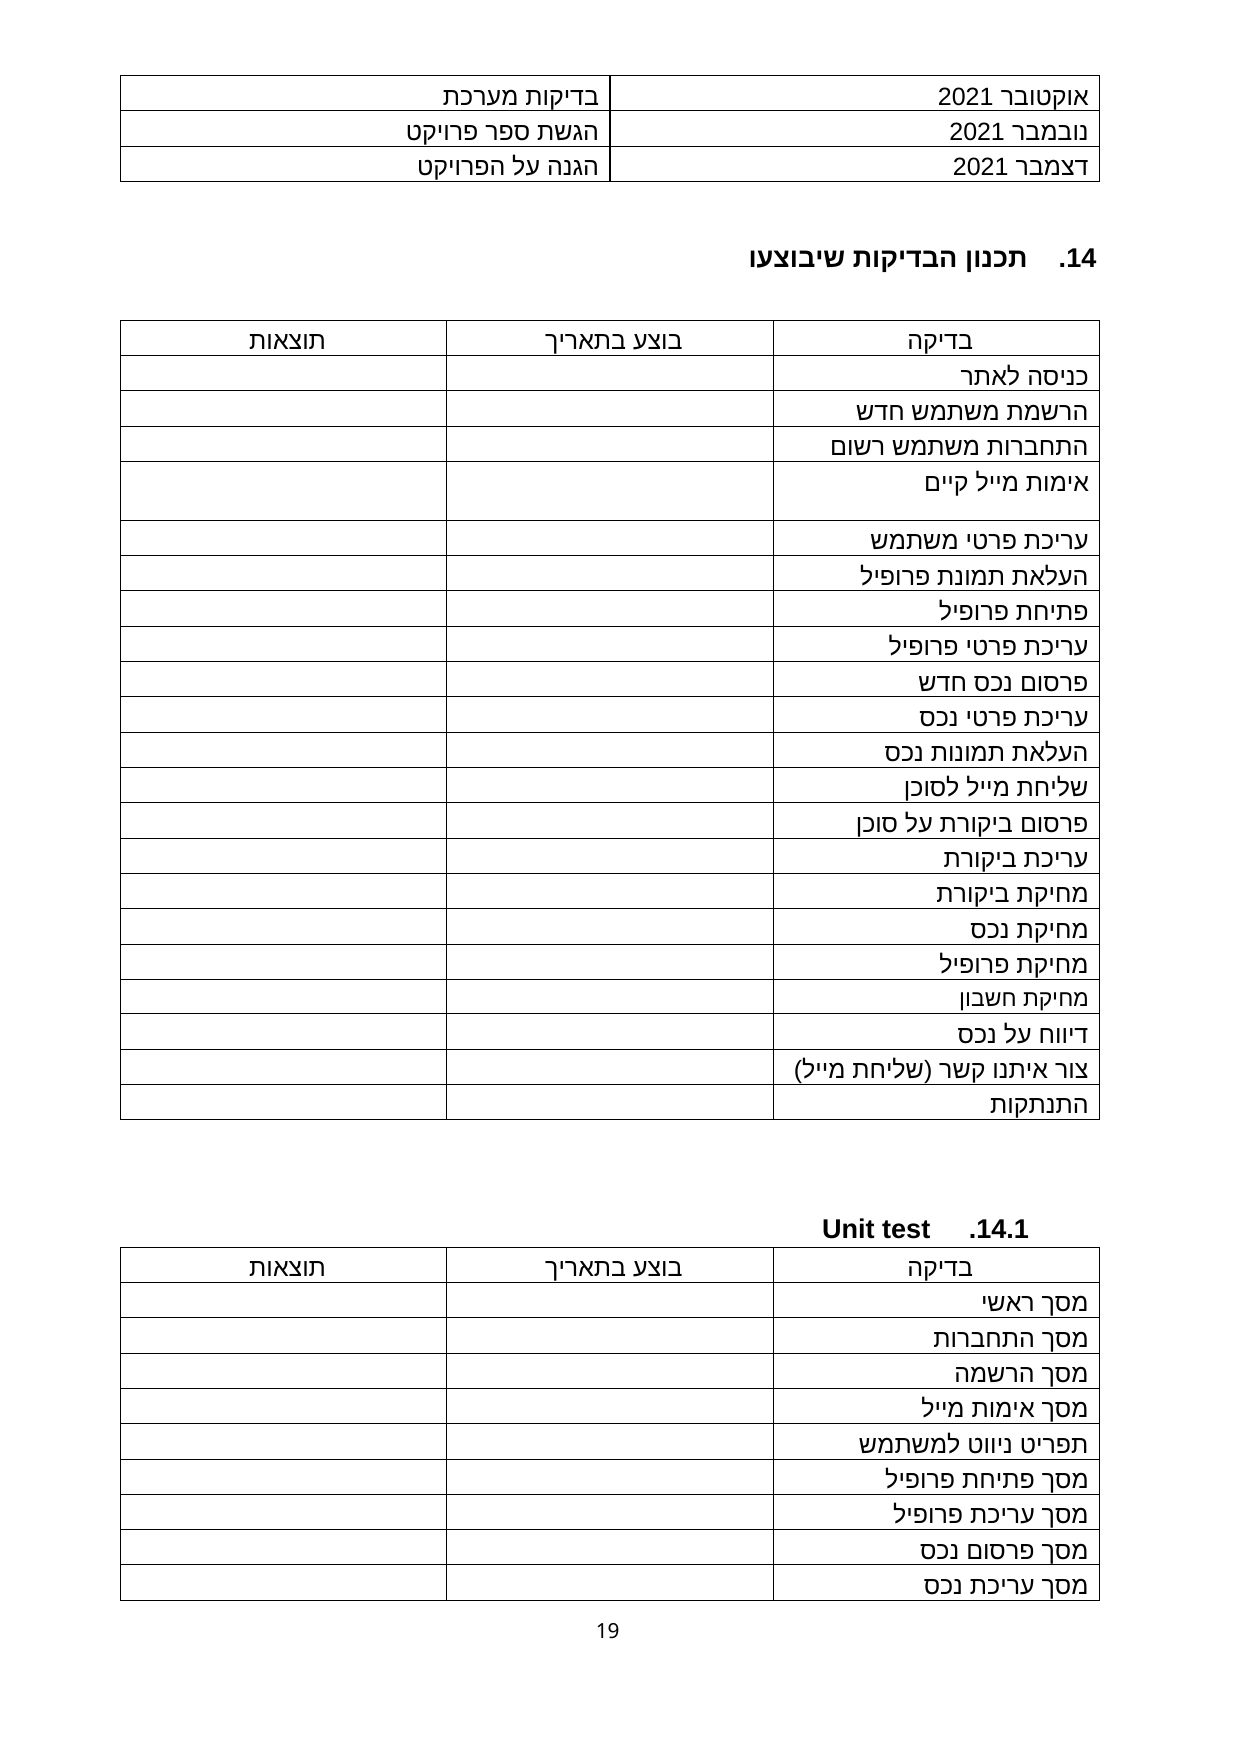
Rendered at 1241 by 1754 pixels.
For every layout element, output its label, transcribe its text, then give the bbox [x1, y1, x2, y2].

table_cell [121, 1530, 446, 1564]
table_cell הרשמת משתמש חדש [774, 391, 1099, 426]
table_cell [447, 1565, 773, 1600]
table_cell [447, 427, 773, 461]
table_cell [447, 1495, 773, 1529]
table_cell [447, 1283, 773, 1317]
table_cell [447, 733, 773, 767]
table_cell [447, 1014, 773, 1049]
table_cell [121, 1565, 446, 1600]
table_cell [447, 627, 773, 661]
table_cell [447, 697, 773, 732]
table_cell [121, 462, 446, 520]
table_cell [447, 803, 773, 837]
table_cell [447, 839, 773, 873]
table_cell פרסום ביקורת על סוכן [774, 803, 1099, 837]
table_cell מסך אימות מייל [774, 1389, 1099, 1423]
table_cell [121, 909, 446, 943]
table_cell עריכת פרטי משתמש [774, 521, 1099, 555]
table_cell [121, 803, 446, 837]
table_header תוצאות [121, 321, 446, 355]
table_cell מסך עריכת פרופיל [774, 1495, 1099, 1529]
table_header בדיקה [774, 321, 1099, 355]
table_cell מסך ראשי [774, 1283, 1099, 1317]
table_cell שליחת מייל לסוכן [774, 768, 1099, 802]
table_cell [447, 1354, 773, 1388]
table_cell פתיחת פרופיל [774, 591, 1099, 626]
table_cell [121, 627, 446, 661]
table_cell עריכת פרטי פרופיל [774, 627, 1099, 661]
table_cell [447, 1424, 773, 1458]
table_cell התחברות משתמש רשום [774, 427, 1099, 461]
table_cell מסך הרשמה [774, 1354, 1099, 1388]
table_cell [121, 1014, 446, 1049]
table_cell מחיקת פרופיל [774, 945, 1099, 979]
table_cell [121, 662, 446, 696]
table_cell דצמבר 2021 [611, 147, 1099, 181]
table_cell העלאת תמונות נכס [774, 733, 1099, 767]
table_cell [447, 980, 773, 1013]
table_cell אימות מייל קיים [774, 462, 1099, 520]
table_cell [121, 1460, 446, 1494]
table_cell אוקטובר 2021 [611, 76, 1099, 110]
table_cell [447, 1389, 773, 1423]
table_cell [447, 521, 773, 555]
table_cell [447, 909, 773, 943]
table_cell [447, 1530, 773, 1564]
table_cell [121, 945, 446, 979]
table_cell [447, 1085, 773, 1119]
table_cell [121, 427, 446, 461]
table_cell [121, 1354, 446, 1388]
table_cell [447, 462, 773, 520]
table_header בדיקה [774, 1248, 1099, 1282]
table_cell מחיקת חשבון [774, 980, 1099, 1013]
table_cell [447, 556, 773, 590]
table_cell [121, 521, 446, 555]
table_cell הגנה על הפרויקט [121, 147, 609, 181]
table_cell דיווח על נכס [774, 1014, 1099, 1049]
table_cell [447, 1050, 773, 1084]
table_cell התנתקות [774, 1085, 1099, 1119]
table_cell [121, 1424, 446, 1458]
table_cell [447, 591, 773, 626]
table_cell [121, 591, 446, 626]
table_cell פרסום נכס חדש [774, 662, 1099, 696]
table_cell [121, 874, 446, 908]
table_cell העלאת תמונת פרופיל [774, 556, 1099, 590]
table_cell [447, 356, 773, 390]
table_cell [121, 1085, 446, 1119]
table_cell [121, 1495, 446, 1529]
table_cell מסך פתיחת פרופיל [774, 1460, 1099, 1494]
table_cell מסך עריכת נכס [774, 1565, 1099, 1600]
table_cell [121, 768, 446, 802]
table_cell [121, 733, 446, 767]
table_cell [121, 356, 446, 390]
table_cell עריכת פרטי נכס [774, 697, 1099, 732]
table_cell [121, 556, 446, 590]
table_cell בדיקות מערכת [121, 76, 609, 110]
table_cell מחיקת ביקורת [774, 874, 1099, 908]
text Unit test .14.1 [23, 1213, 1088, 1244]
table_cell מחיקת נכס [774, 909, 1099, 943]
list תכנון הבדיקות שיבוצעו [23, 242, 1058, 273]
table_cell [121, 1283, 446, 1317]
table_cell [447, 768, 773, 802]
table_cell [447, 1318, 773, 1352]
table_cell [447, 662, 773, 696]
table_header תוצאות [121, 1248, 446, 1282]
table_cell הגשת ספר פרויקט [121, 111, 609, 146]
table_cell צור איתנו קשר (שליחת מייל) [774, 1050, 1099, 1084]
table_cell מסך התחברות [774, 1318, 1099, 1352]
table_cell [121, 980, 446, 1013]
table_cell מסך פרסום נכס [774, 1530, 1099, 1564]
table_cell [447, 391, 773, 426]
table_cell [121, 697, 446, 732]
table_cell תפריט ניווט למשתמש [774, 1424, 1099, 1458]
table_cell [121, 1050, 446, 1084]
table_cell [447, 1460, 773, 1494]
table_cell [447, 874, 773, 908]
table_cell עריכת ביקורת [774, 839, 1099, 873]
table_header בוצע בתאריך [447, 1248, 773, 1282]
table_cell כניסה לאתר [774, 356, 1099, 390]
table_cell [121, 839, 446, 873]
table_cell [121, 1389, 446, 1423]
table_cell [121, 391, 446, 426]
table_header בוצע בתאריך [447, 321, 773, 355]
table_cell [447, 945, 773, 979]
table_cell [121, 1318, 446, 1352]
table_cell נובמבר 2021 [611, 111, 1099, 146]
